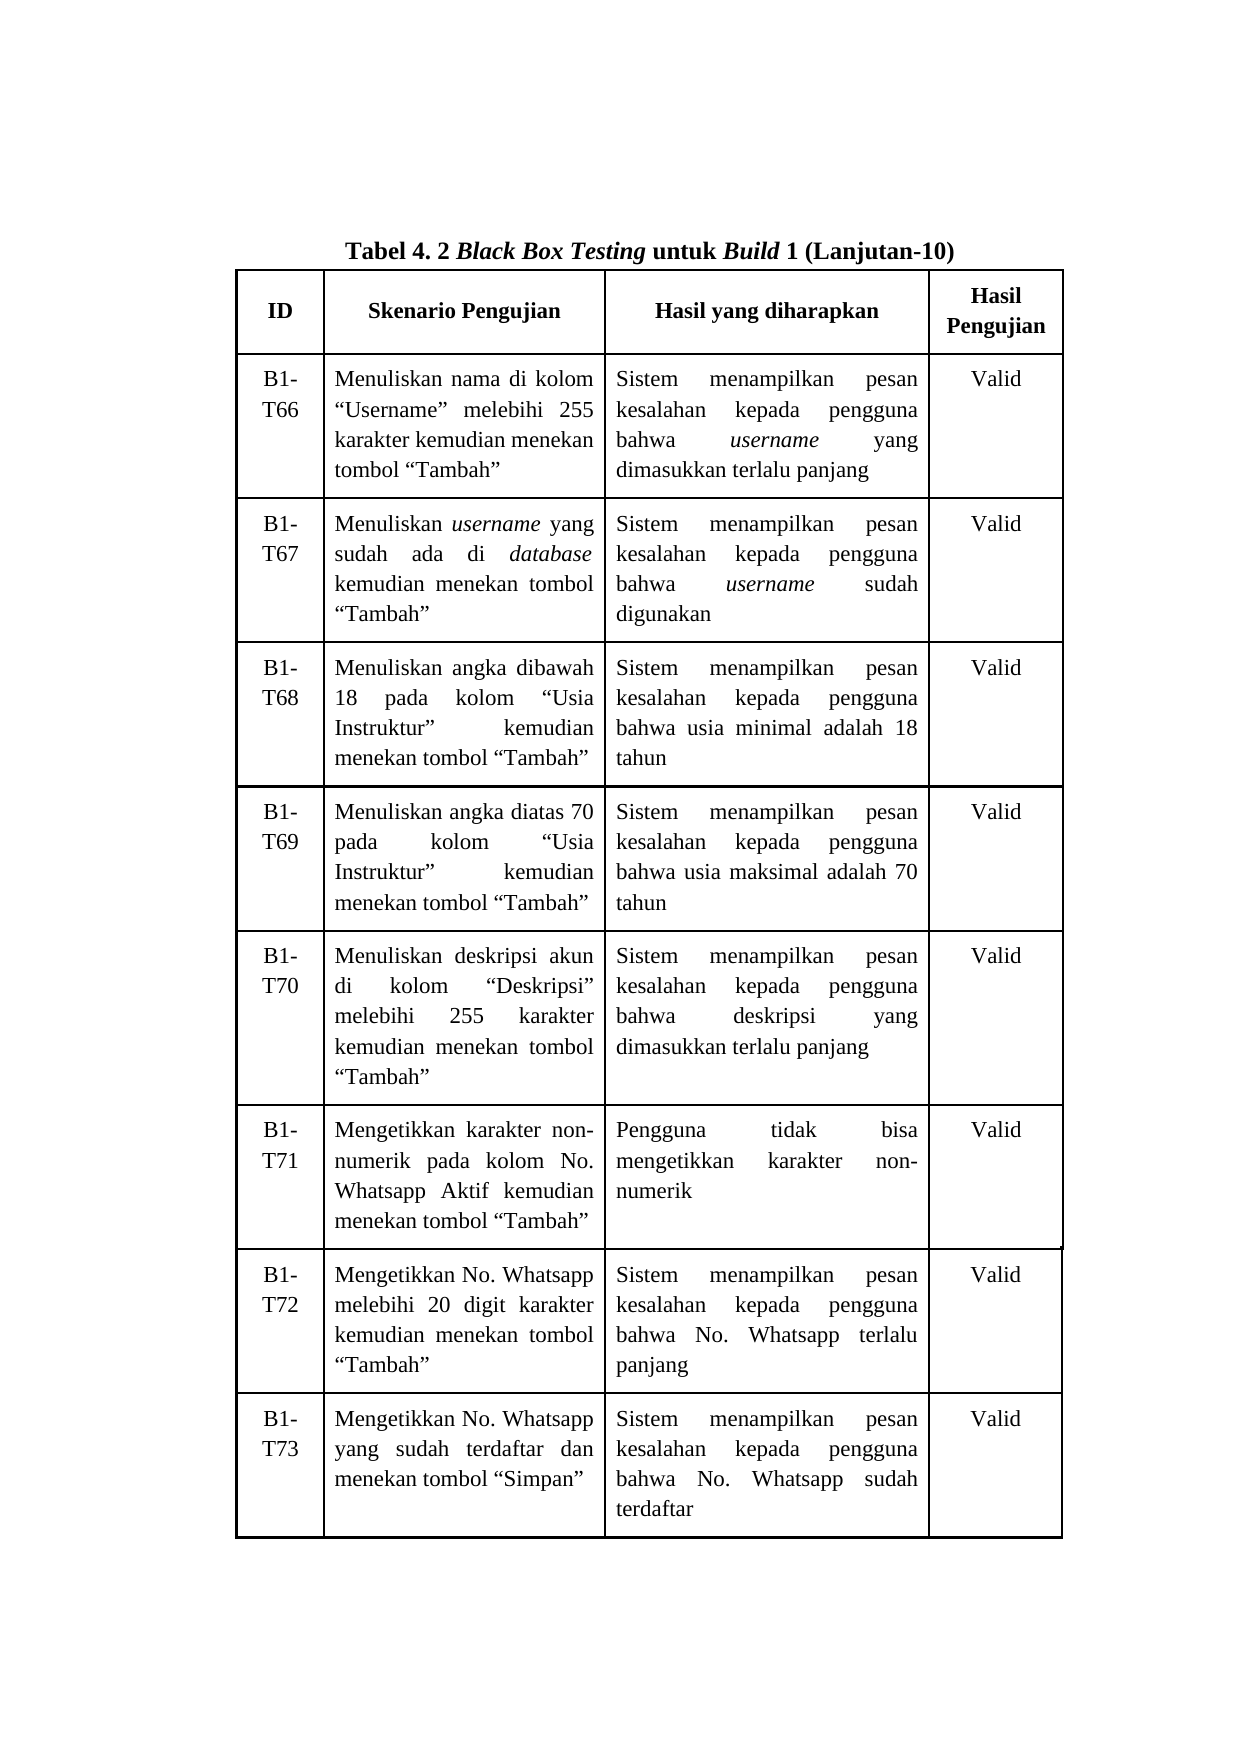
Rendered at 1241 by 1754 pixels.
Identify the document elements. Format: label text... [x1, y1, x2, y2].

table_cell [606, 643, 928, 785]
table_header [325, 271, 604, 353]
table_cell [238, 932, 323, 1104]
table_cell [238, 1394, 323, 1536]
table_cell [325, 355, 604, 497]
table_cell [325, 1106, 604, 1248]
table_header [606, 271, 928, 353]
text Tabel 4. 2 Black Box Testing untuk Build 1 (Lanjutan-10) [236, 236, 1063, 265]
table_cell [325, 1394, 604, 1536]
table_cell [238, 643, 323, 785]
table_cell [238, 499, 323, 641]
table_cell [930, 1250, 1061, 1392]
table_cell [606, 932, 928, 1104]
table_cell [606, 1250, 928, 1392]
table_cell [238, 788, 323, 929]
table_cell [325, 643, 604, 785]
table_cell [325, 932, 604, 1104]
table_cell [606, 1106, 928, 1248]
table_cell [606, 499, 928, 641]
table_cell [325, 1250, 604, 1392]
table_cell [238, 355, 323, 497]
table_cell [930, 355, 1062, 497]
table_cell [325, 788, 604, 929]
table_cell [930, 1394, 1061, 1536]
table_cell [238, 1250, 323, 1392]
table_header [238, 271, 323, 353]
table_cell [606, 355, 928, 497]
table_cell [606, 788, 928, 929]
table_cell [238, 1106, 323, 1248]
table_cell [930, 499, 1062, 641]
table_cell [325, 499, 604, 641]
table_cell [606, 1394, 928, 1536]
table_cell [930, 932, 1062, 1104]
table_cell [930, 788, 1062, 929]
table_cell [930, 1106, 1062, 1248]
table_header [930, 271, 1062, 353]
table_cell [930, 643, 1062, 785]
